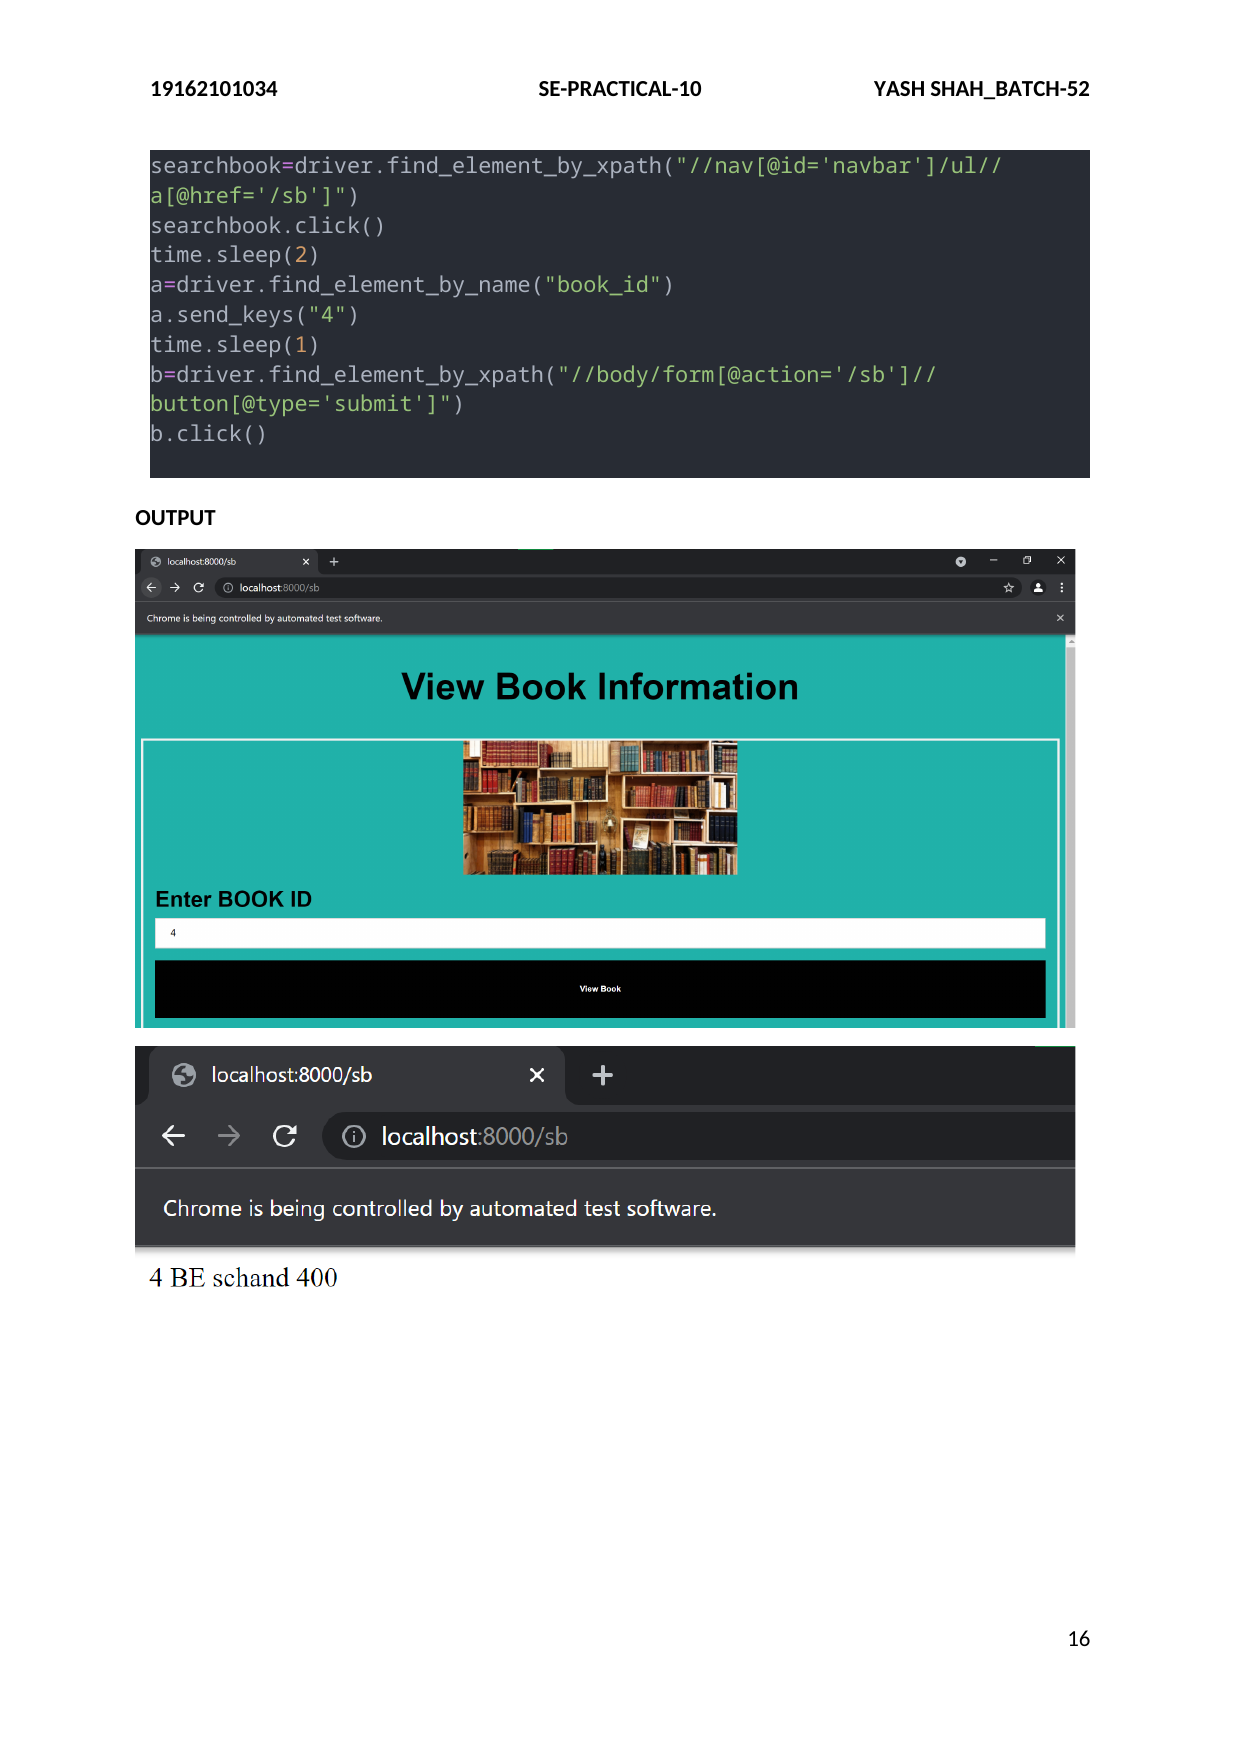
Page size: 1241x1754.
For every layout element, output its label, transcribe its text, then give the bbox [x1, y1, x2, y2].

text searchbook.click() [150, 209, 1090, 239]
text OUTPUT [91, 503, 1090, 531]
text time.sleep(2) [150, 239, 1090, 269]
text b=driver.find_element_by_xpath("//body/form[@action='/sb']//button[@type='submit']") [150, 358, 1090, 418]
text a.send_keys("4") [150, 299, 1090, 329]
text searchbook=driver.find_element_by_xpath("//nav[@id='navbar']/ul//a[@href='/sb']") [150, 150, 1090, 209]
text b.click() [150, 418, 1090, 448]
text time.sleep(1) [150, 329, 1090, 358]
text a=driver.find_element_by_name("book_id") [150, 269, 1090, 299]
picture [135, 1046, 1076, 1360]
picture [135, 549, 1076, 1028]
